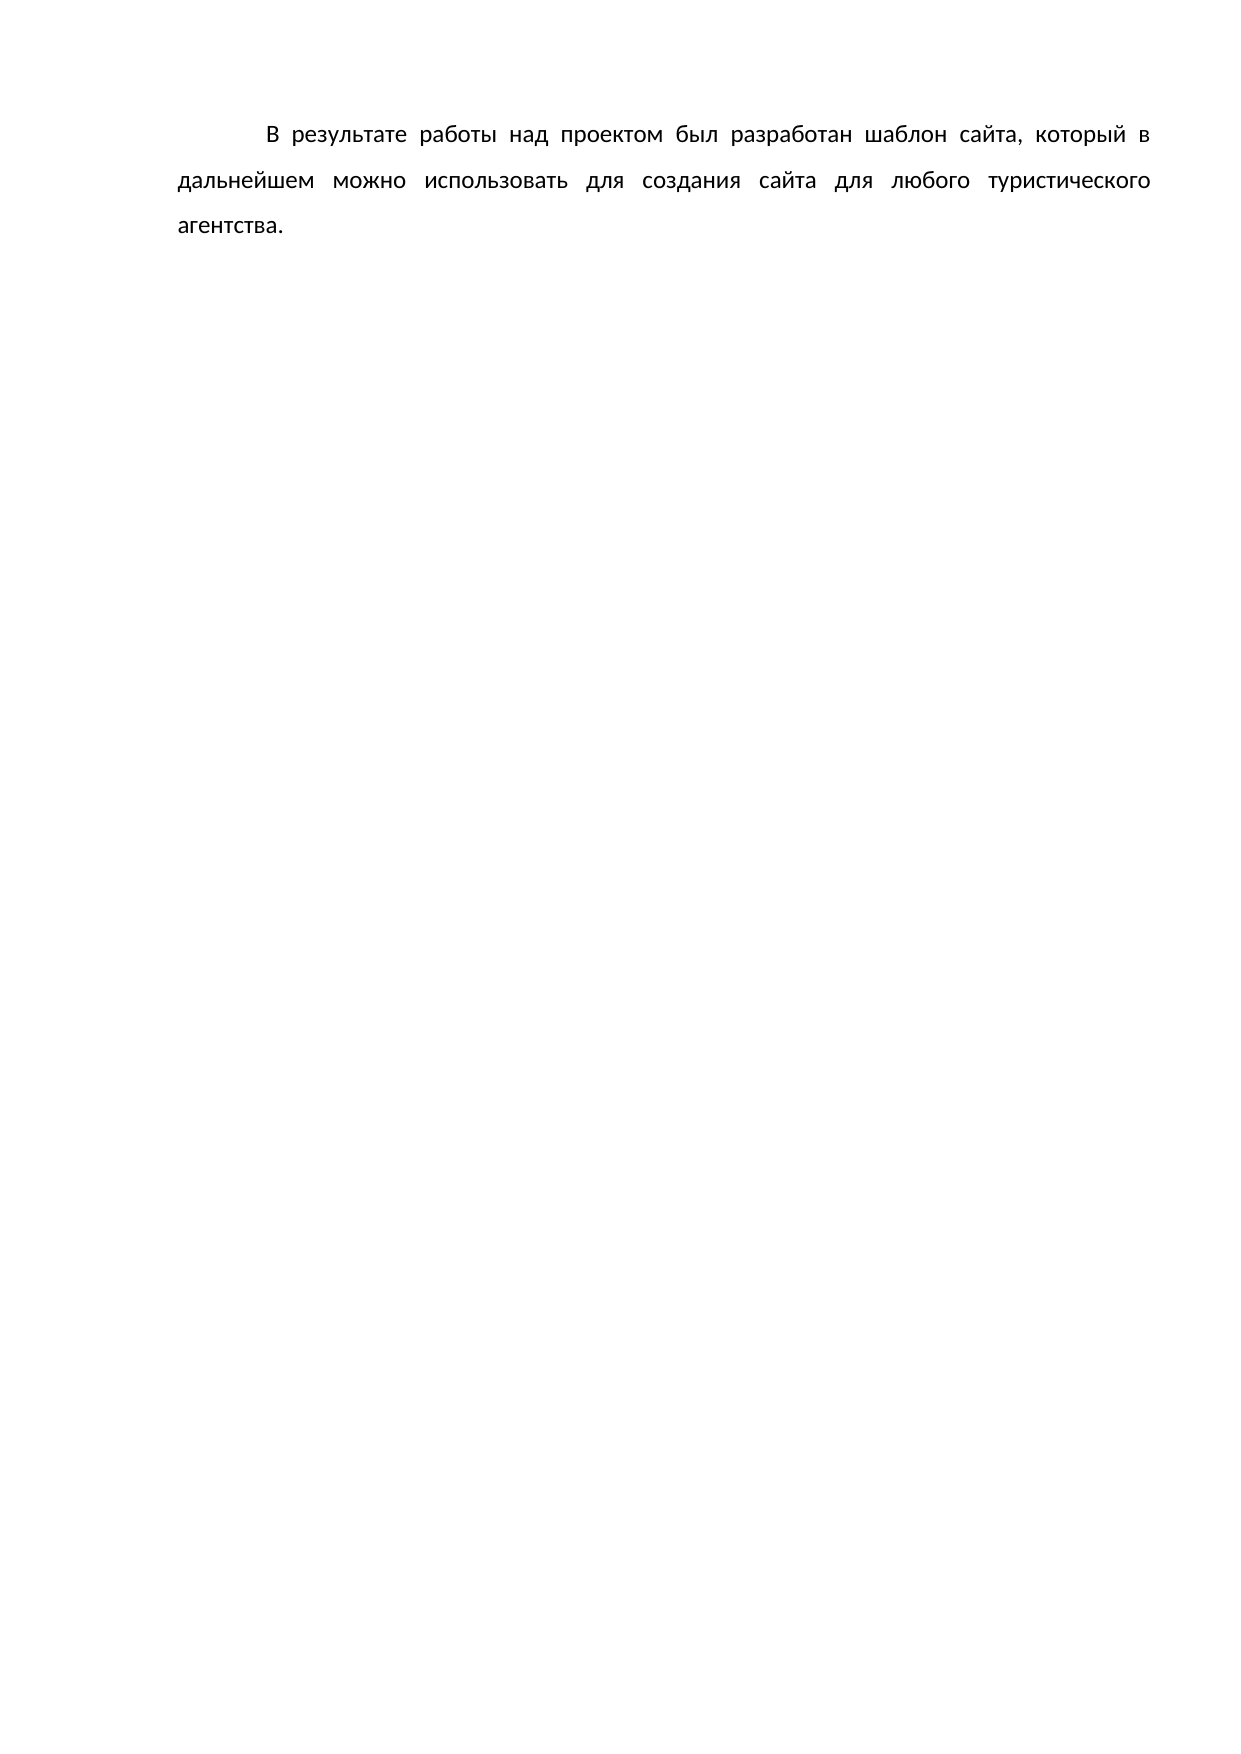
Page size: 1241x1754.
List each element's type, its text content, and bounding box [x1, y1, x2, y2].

text В результате работы над проектом был разработан шаблон сайта, который в дальнейшем можно использовать для создания сайта для любого туристического агентства. [177, 118, 1152, 240]
